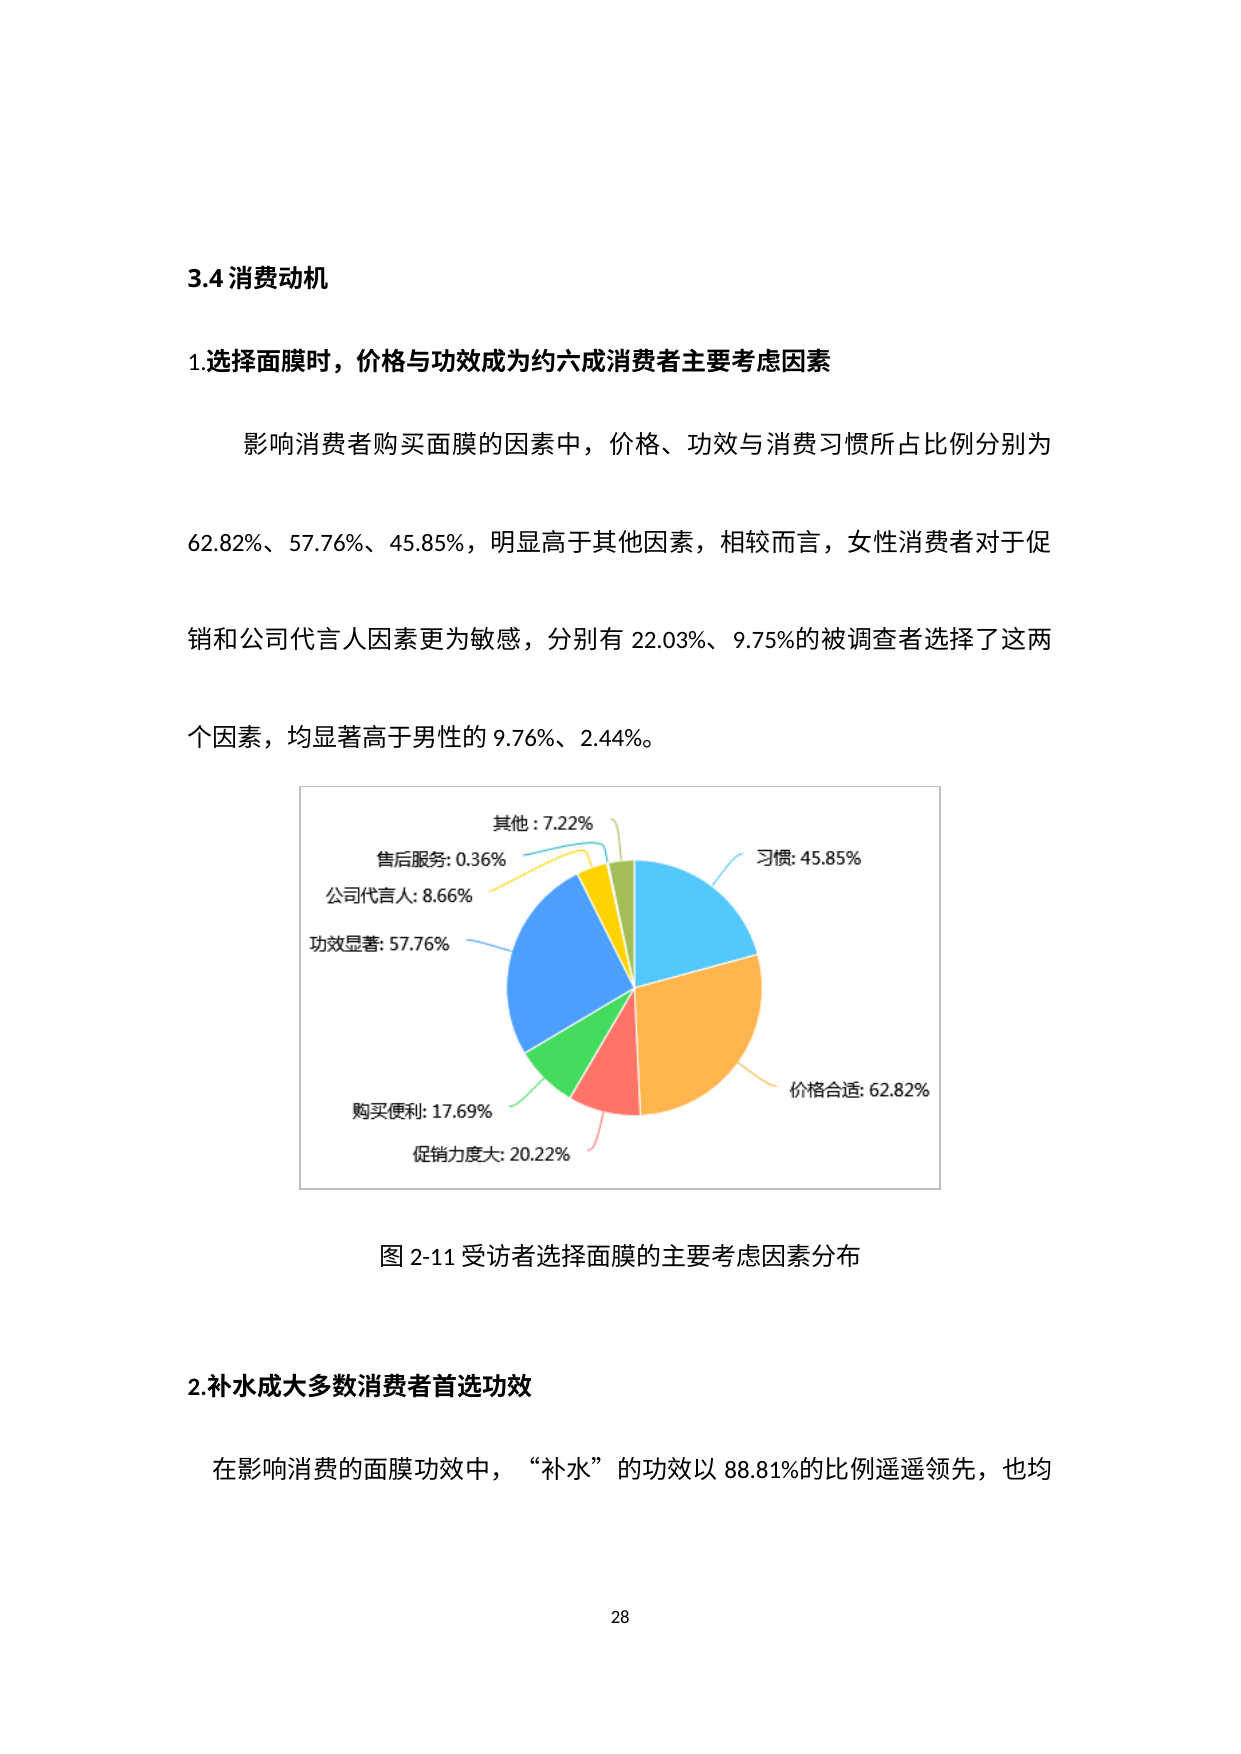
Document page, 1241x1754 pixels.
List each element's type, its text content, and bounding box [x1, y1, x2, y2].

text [187, 1436, 1053, 1501]
text 图2-11 受访者选择面膜的主要考虑因素分布 [187, 1222, 1053, 1287]
picture [301, 787, 939, 1188]
text 影响消费者购买面膜的因素中，价格、功效与消费习惯所占比例分别为62.82%、57.76%、45.85%，明显高于其他因素，相较而言，女性消费者对于促销和公司代言人因素更为敏感，分别有22.03%、9.75%的被调查者选择了这两个因素，均显著高于男性的9.76%、2.44%。 [187, 410, 1053, 768]
text 3.4消费动机 [187, 244, 1053, 309]
text 2.补水成大多数消费者首选功效 [187, 1352, 1053, 1417]
text 1.选择面膜时，价格与功效成为约六成消费者主要考虑因素 [187, 327, 1053, 392]
